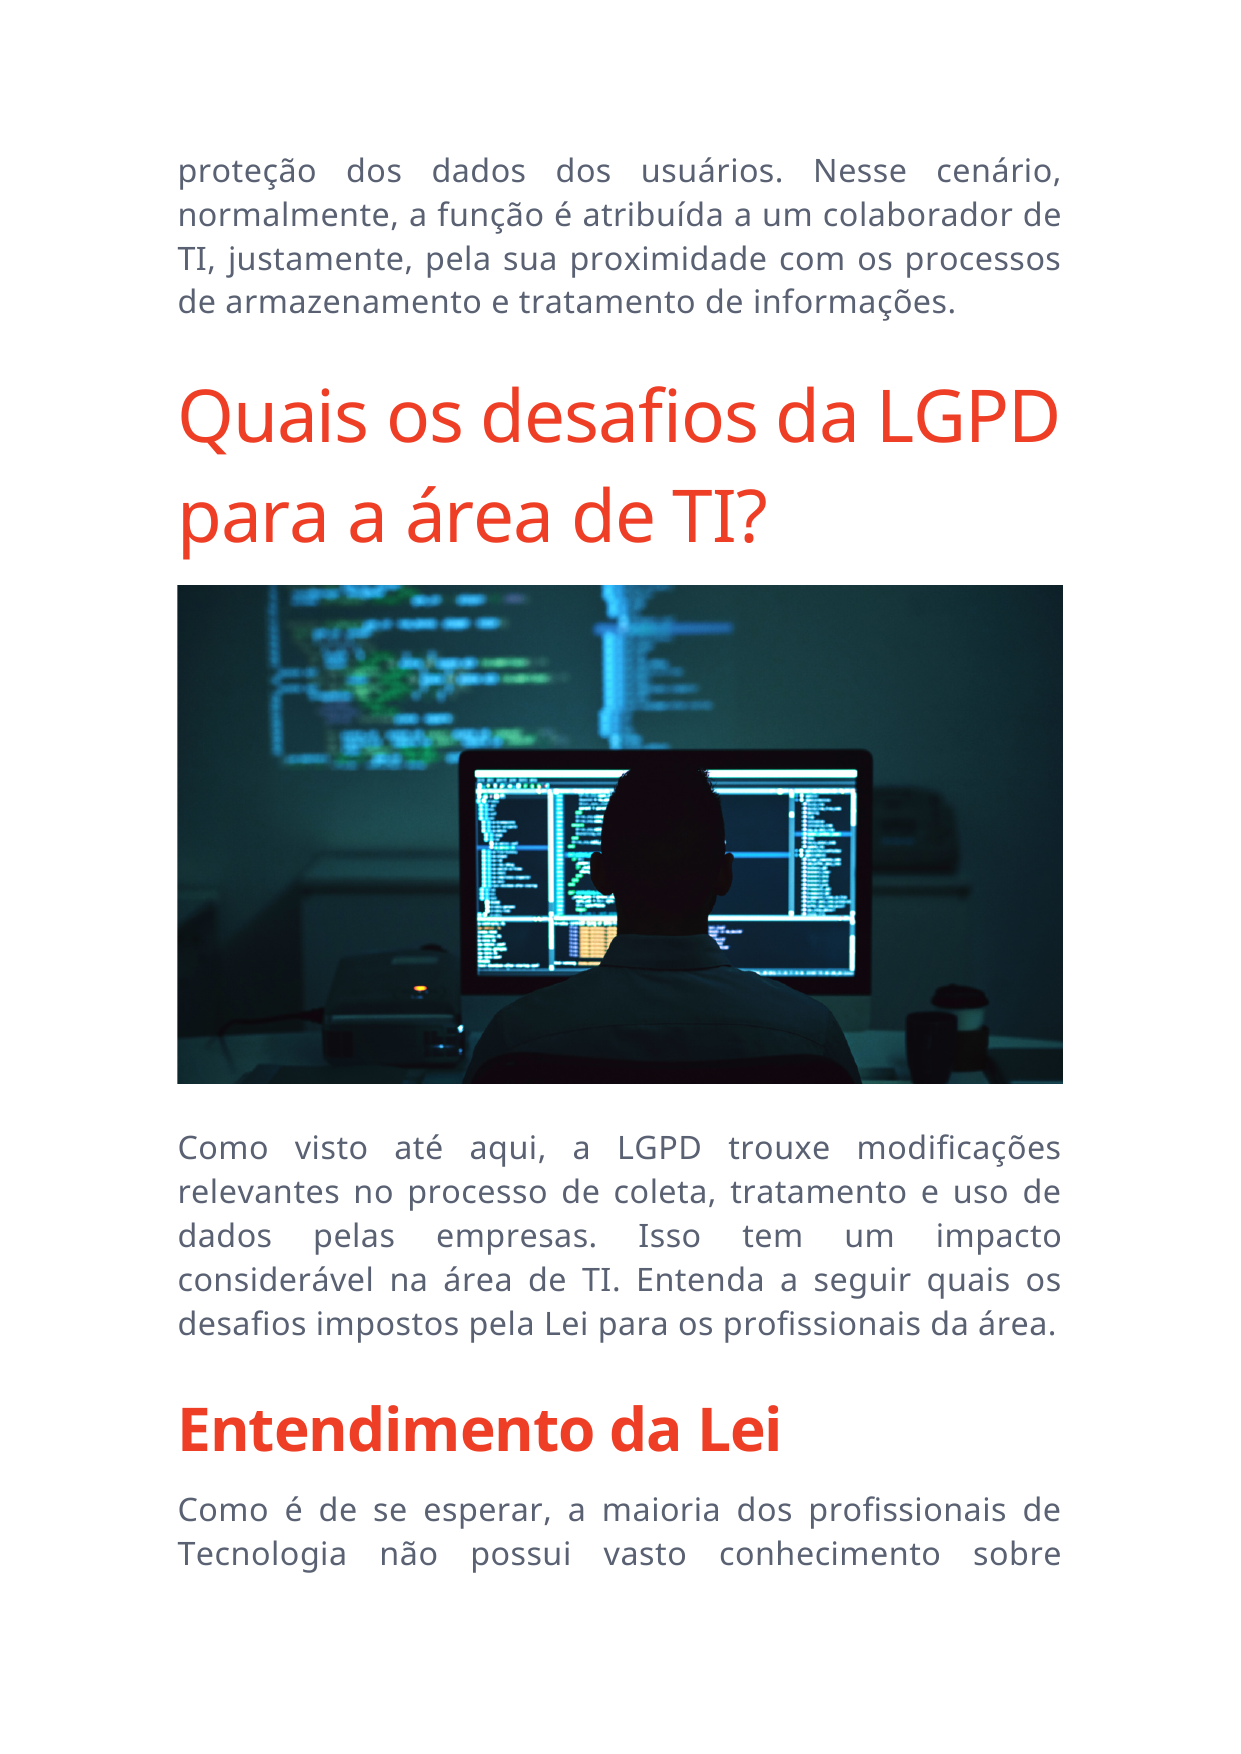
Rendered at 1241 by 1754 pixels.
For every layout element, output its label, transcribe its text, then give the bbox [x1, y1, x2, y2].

subtitle Entendimento da Lei [177, 1386, 1063, 1469]
picture [177, 585, 1063, 1084]
subtitle Quais os desafios da LGPD para a área de TI? [177, 365, 1063, 563]
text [177, 148, 1063, 323]
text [177, 1487, 1063, 1575]
text Como visto até aqui, a LGPD trouxe modificações relevantes no processo de coleta, tratamento e uso de dados pelas empresas. Isso tem um impacto considerável na área de TI. Entenda a seguir quais os desafios impostos pela Lei para os profissionais da área. [177, 1125, 1063, 1345]
